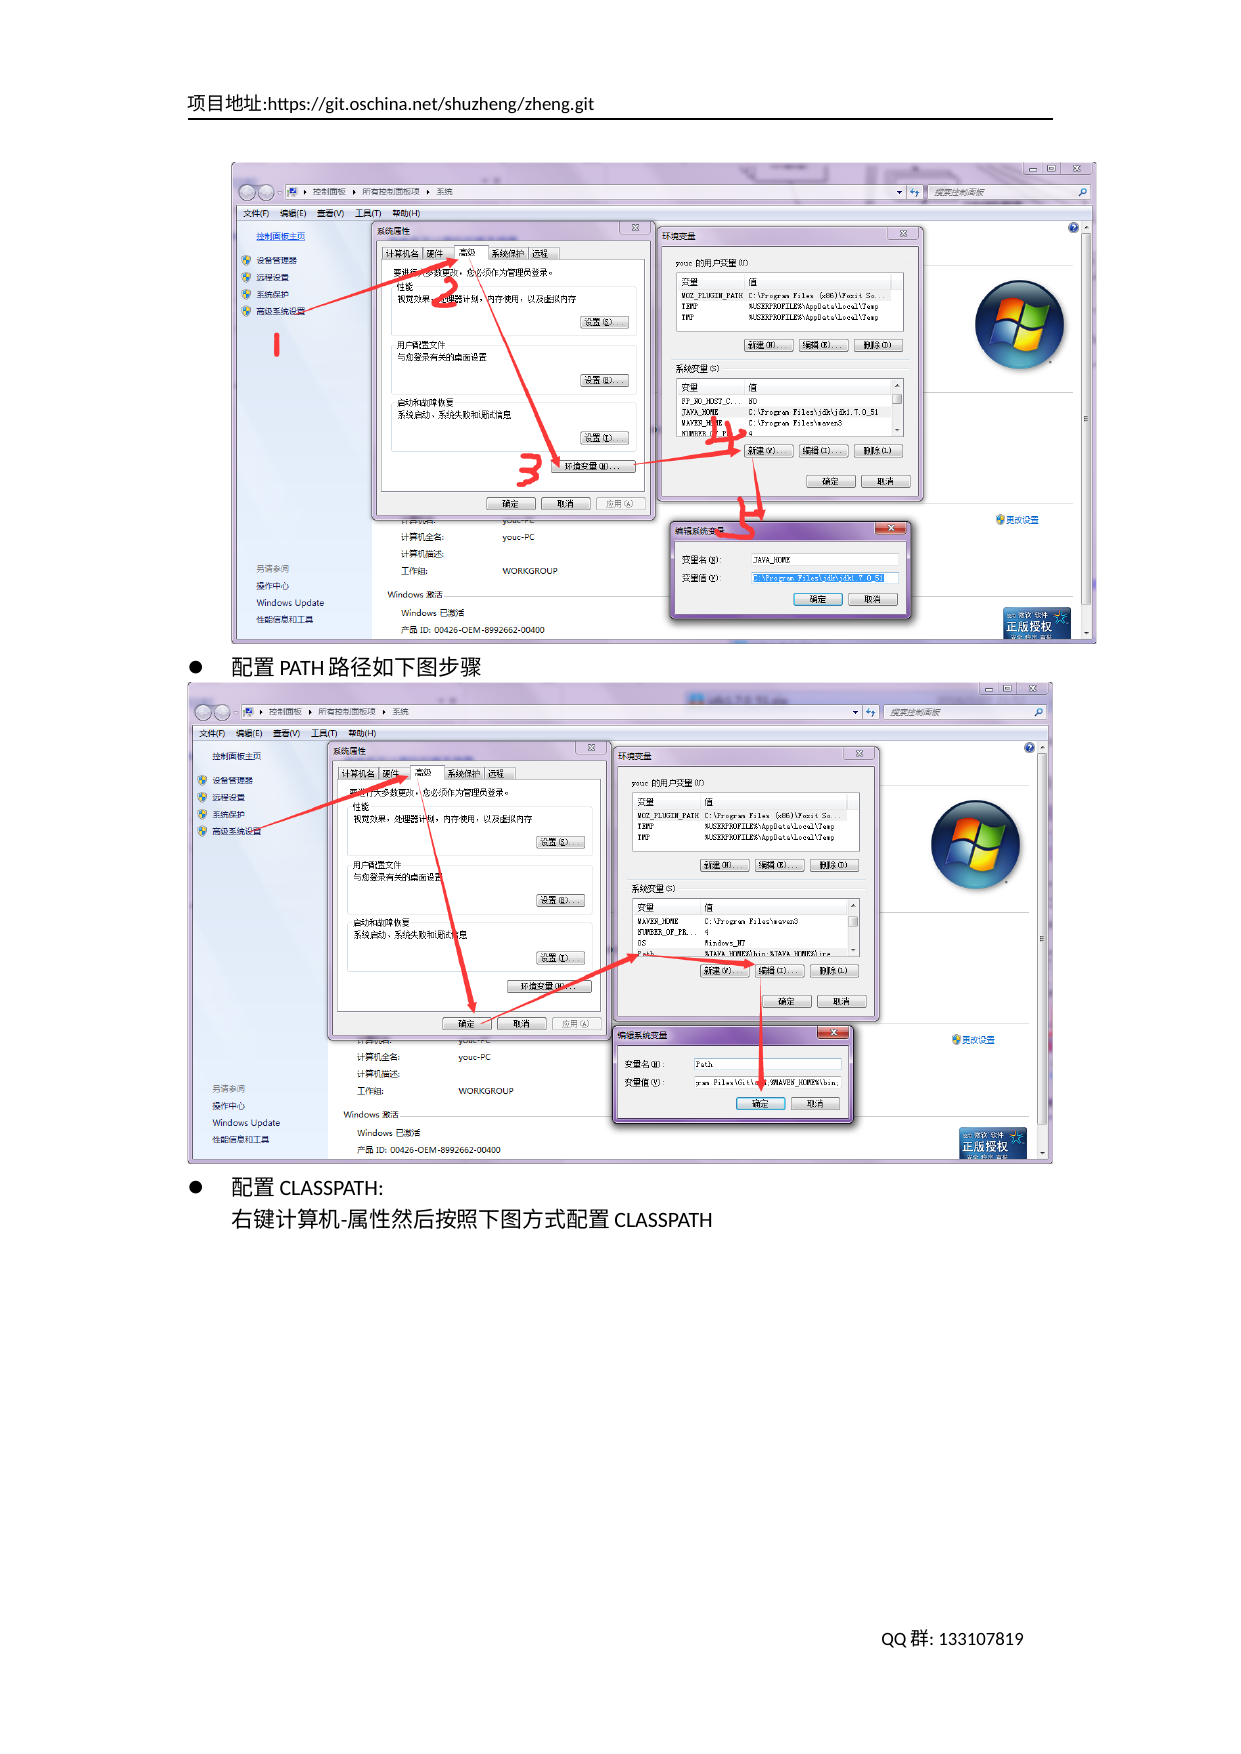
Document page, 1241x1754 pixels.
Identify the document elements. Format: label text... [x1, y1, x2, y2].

list 配置PATH路径如下图步骤 [187, 649, 1053, 682]
list 右键计算机-属性然后按照下图方式配置CLASSPATH [231, 1202, 1053, 1234]
picture [187, 682, 1053, 1164]
list 配置CLASSPATH: [187, 1169, 1053, 1202]
picture [231, 162, 1097, 644]
